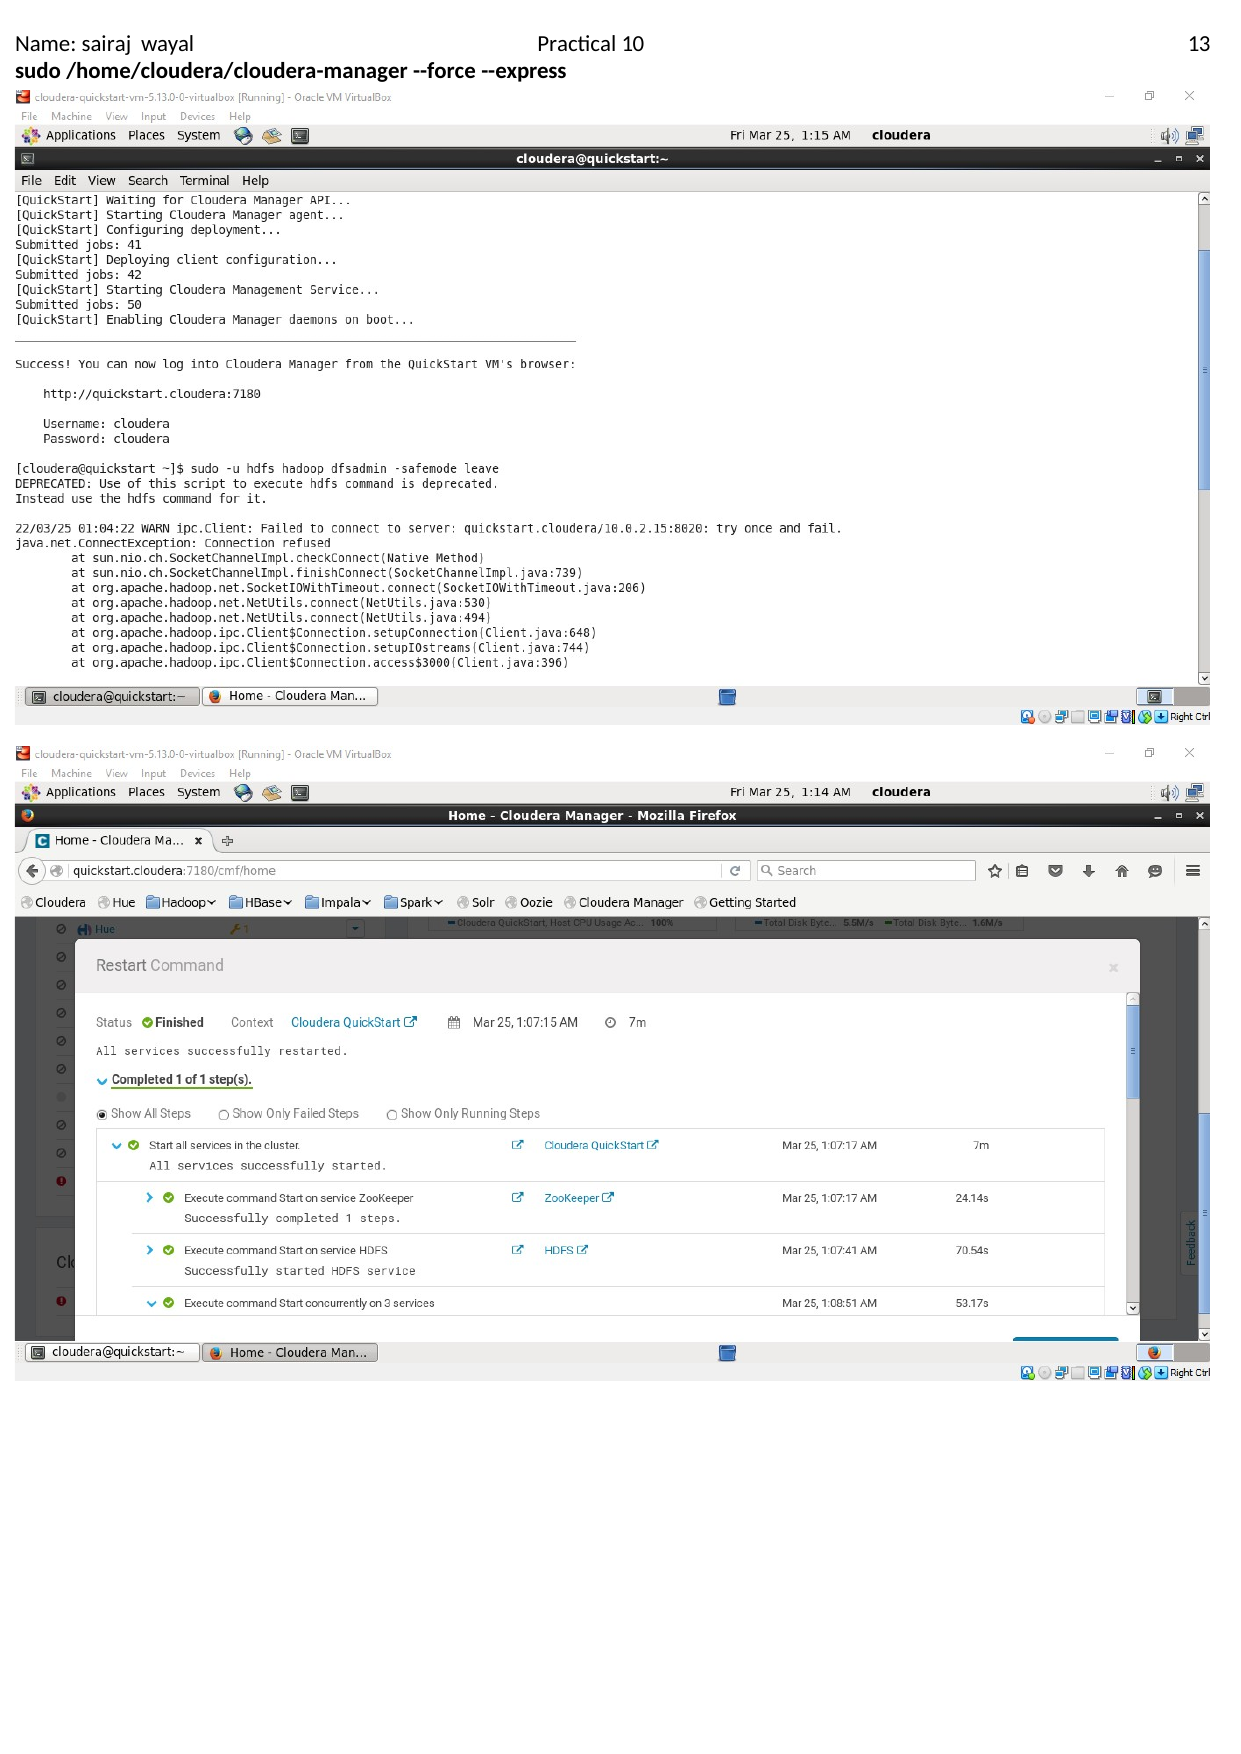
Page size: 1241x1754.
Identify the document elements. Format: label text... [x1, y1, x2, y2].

picture [14, 90, 1210, 725]
picture [14, 746, 1210, 1381]
text sudo /home/cloudera/cloudera-manager --force --express [15, 57, 1221, 85]
